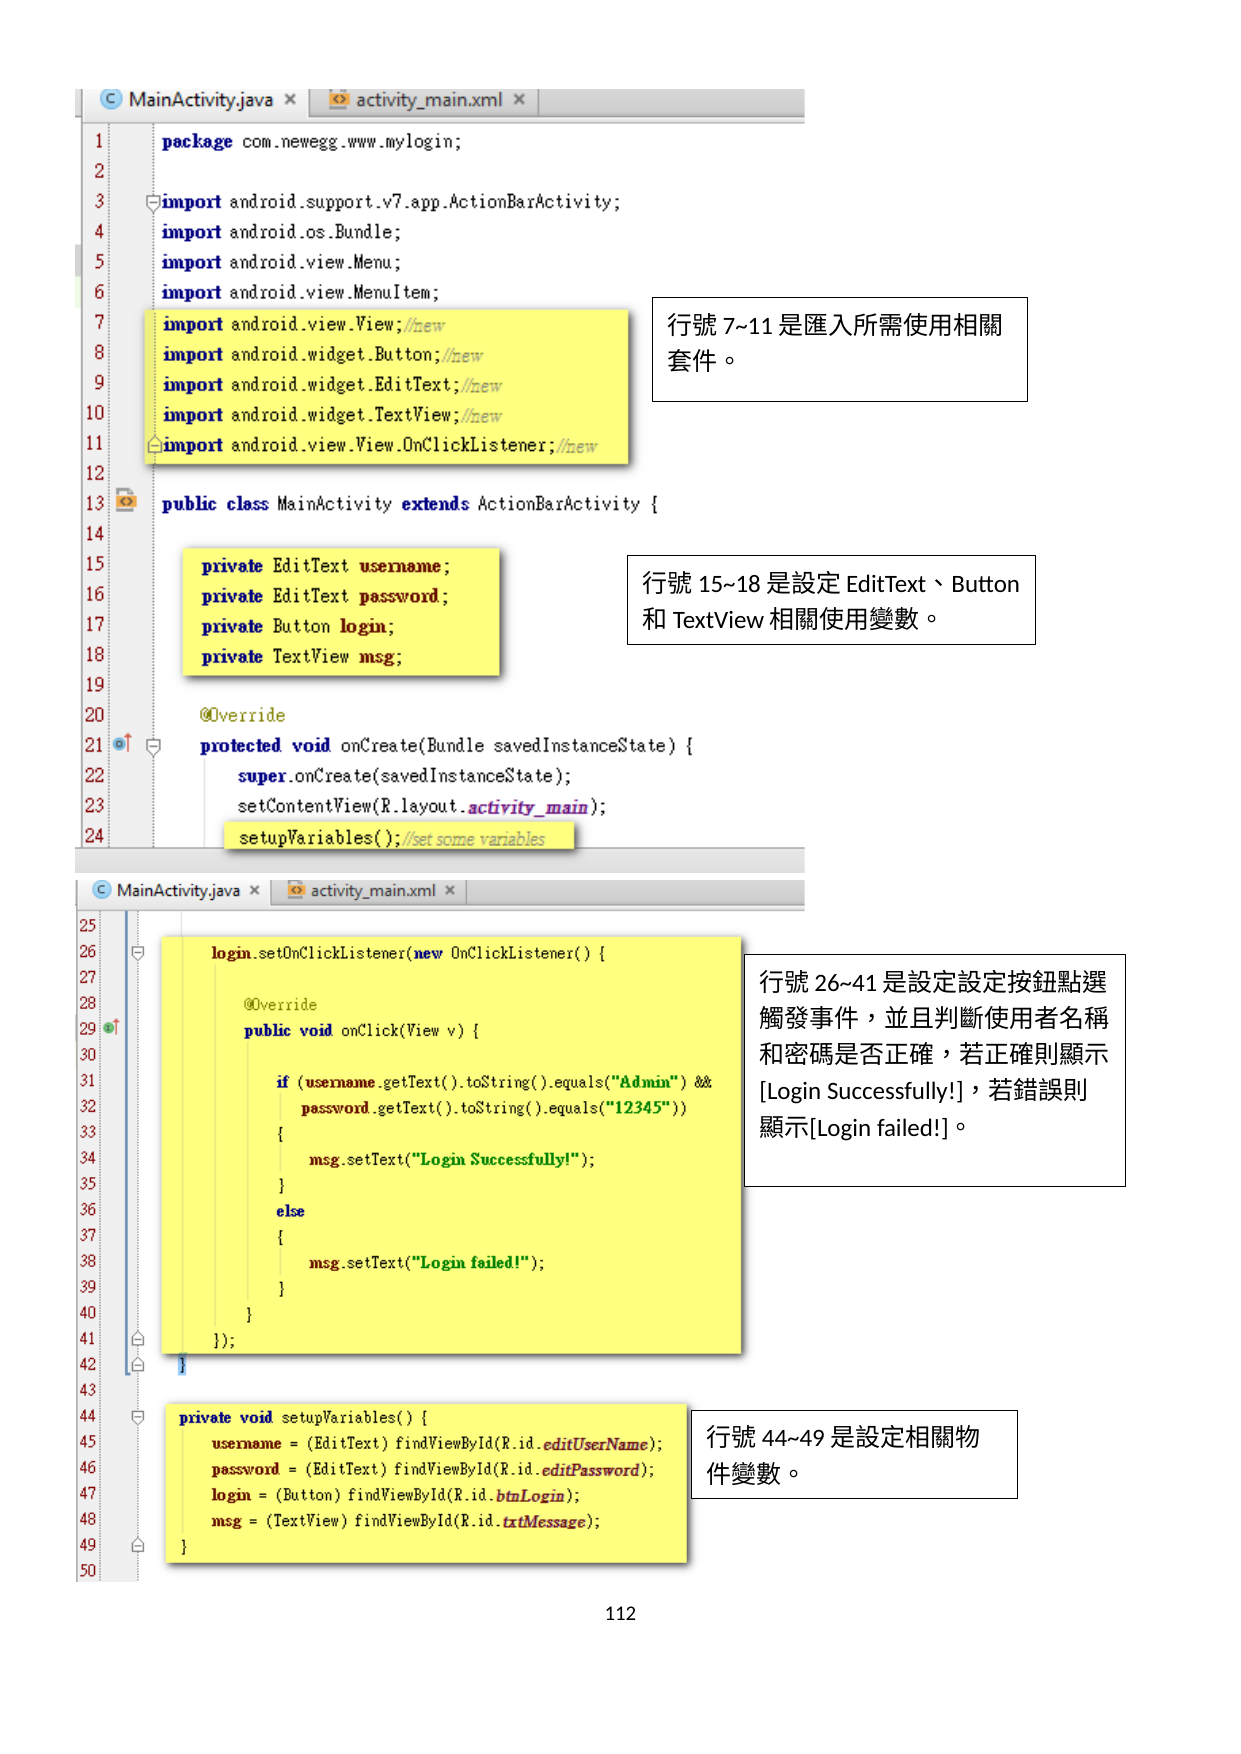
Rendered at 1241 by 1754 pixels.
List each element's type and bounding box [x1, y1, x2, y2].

picture [75, 89, 805, 873]
picture [75, 880, 805, 1582]
